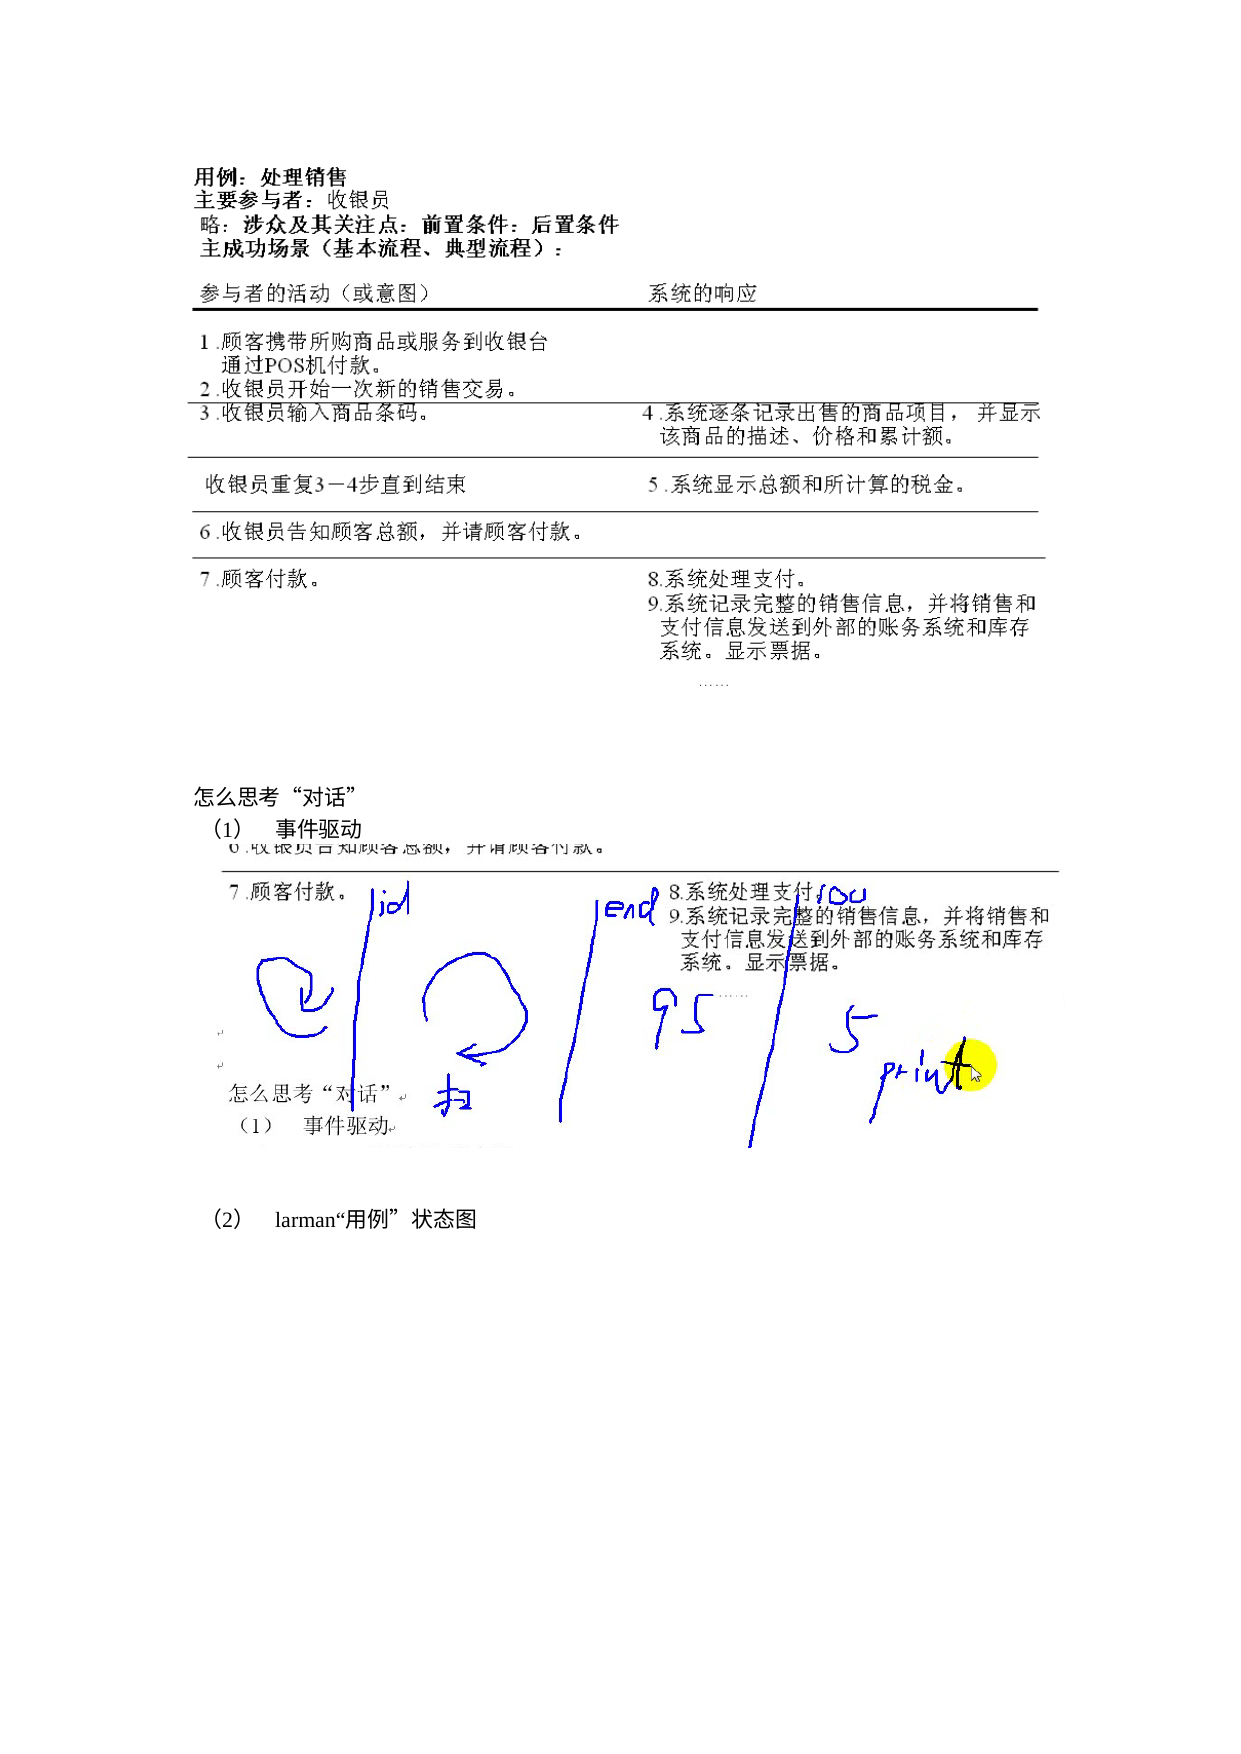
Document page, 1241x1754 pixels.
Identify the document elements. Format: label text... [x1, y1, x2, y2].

list larman“用例”状态图 [200, 1202, 1053, 1234]
picture [200, 844, 1065, 1148]
list 事件驱动 [200, 812, 1053, 844]
text 怎么思考“对话” [187, 779, 1053, 812]
picture [187, 162, 1053, 692]
